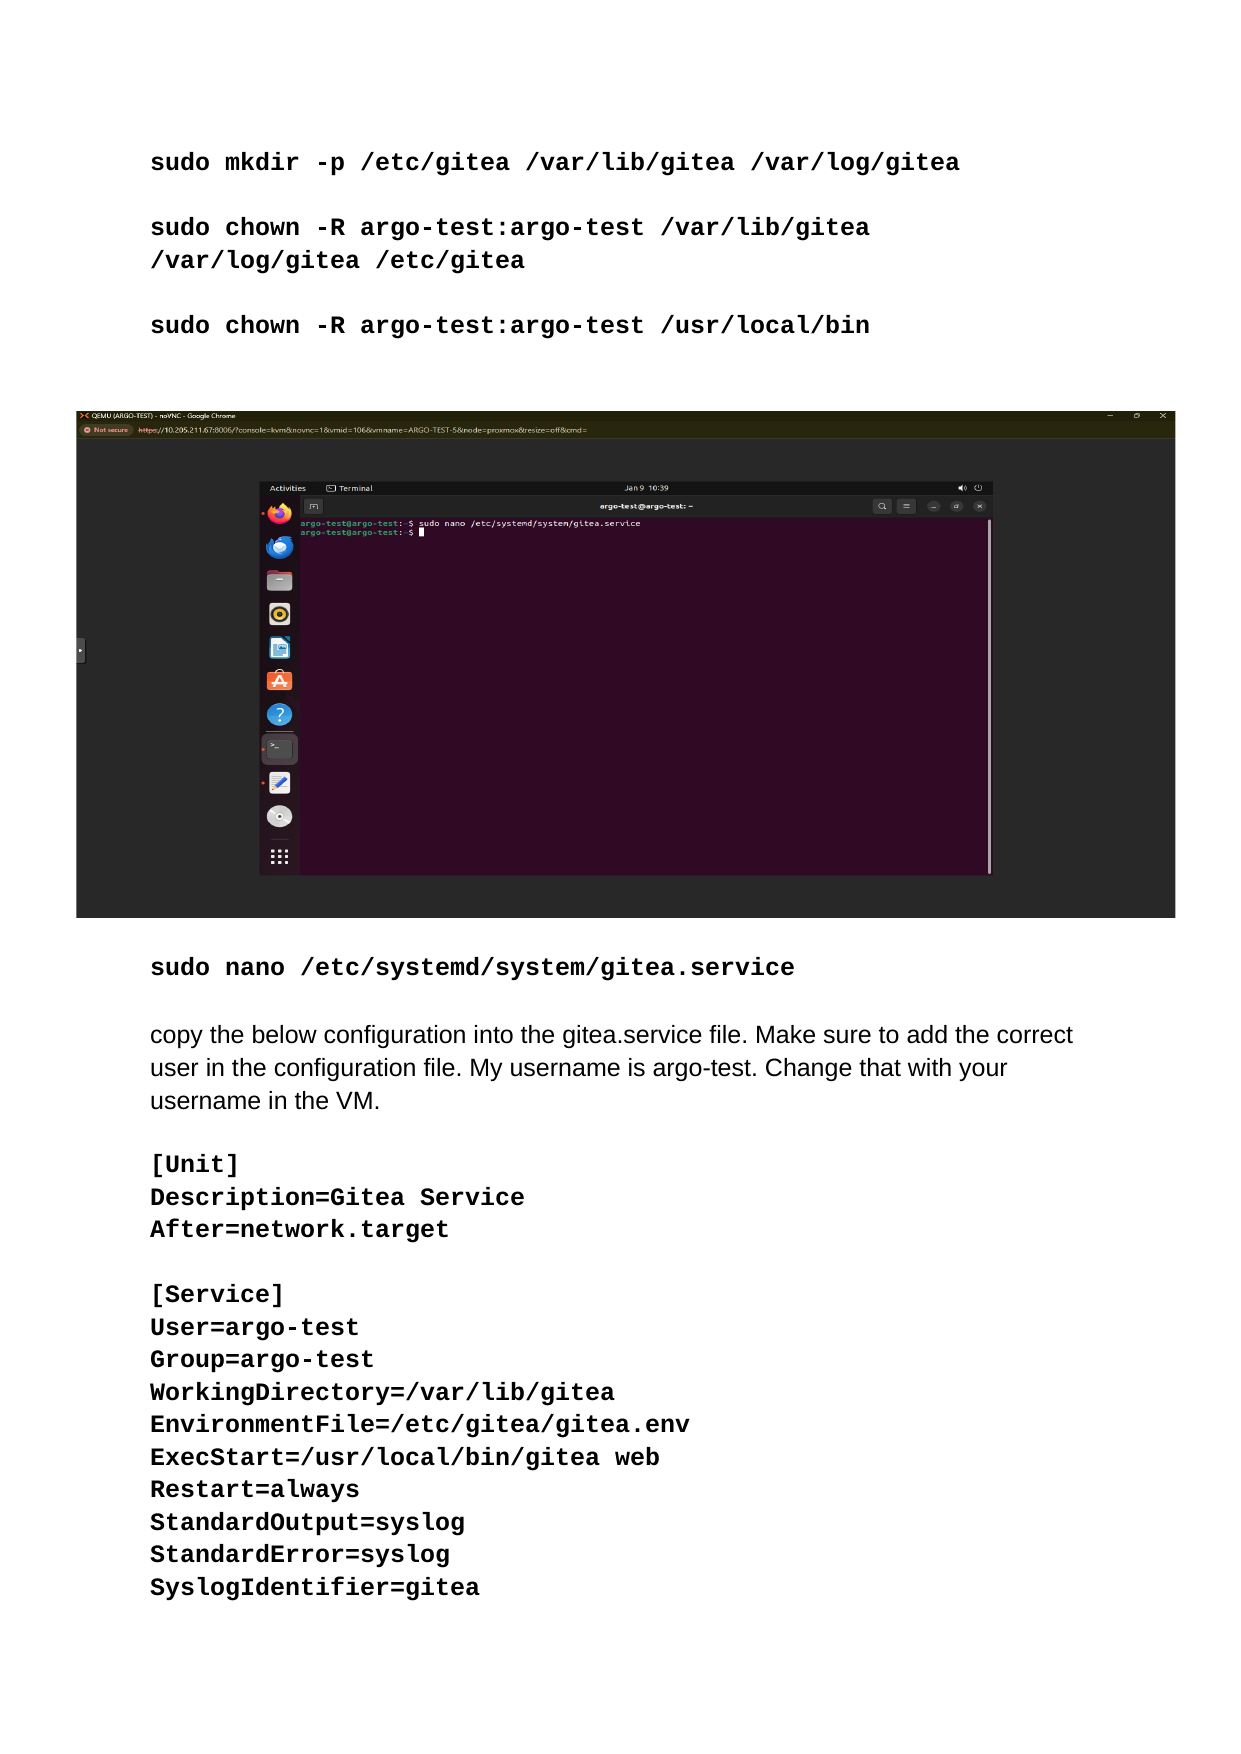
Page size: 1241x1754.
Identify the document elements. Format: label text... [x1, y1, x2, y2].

text Group=argo-test [150, 1347, 1090, 1375]
text [Service] [150, 1282, 1090, 1310]
text StandardError=syslog [150, 1542, 1090, 1570]
text copy the below configuration into the gitea.service file. Make sure to add the correct user in the configuration file. My username is argo-test. Change that with your username in the VM. [150, 1020, 1090, 1114]
text sudo chown -R argo-test:argo-test /usr/local/bin [150, 312, 1090, 341]
text sudo chown -R argo-test:argo-test /var/lib/gitea /var/log/gitea /etc/gitea [150, 215, 1090, 276]
text SyslogIdentifier=gitea [150, 1574, 1090, 1603]
text User=argo-test [150, 1314, 1090, 1343]
text sudo mkdir -p /etc/gitea /var/lib/gitea /var/log/gitea [150, 150, 1090, 178]
text StandardOutput=syslog [150, 1509, 1090, 1538]
text Restart=always [150, 1477, 1090, 1505]
text After=network.target [150, 1217, 1090, 1245]
text WorkingDirectory=/var/lib/gitea [150, 1379, 1090, 1408]
text sudo nano /etc/systemd/system/gitea.service [150, 954, 1090, 982]
text Description=Gitea Service [150, 1184, 1090, 1213]
text EnvironmentFile=/etc/gitea/gitea.env [150, 1412, 1090, 1440]
picture [76, 411, 1176, 918]
text [Unit] [150, 1152, 1090, 1180]
text ExecStart=/usr/local/bin/gitea web [150, 1444, 1090, 1473]
